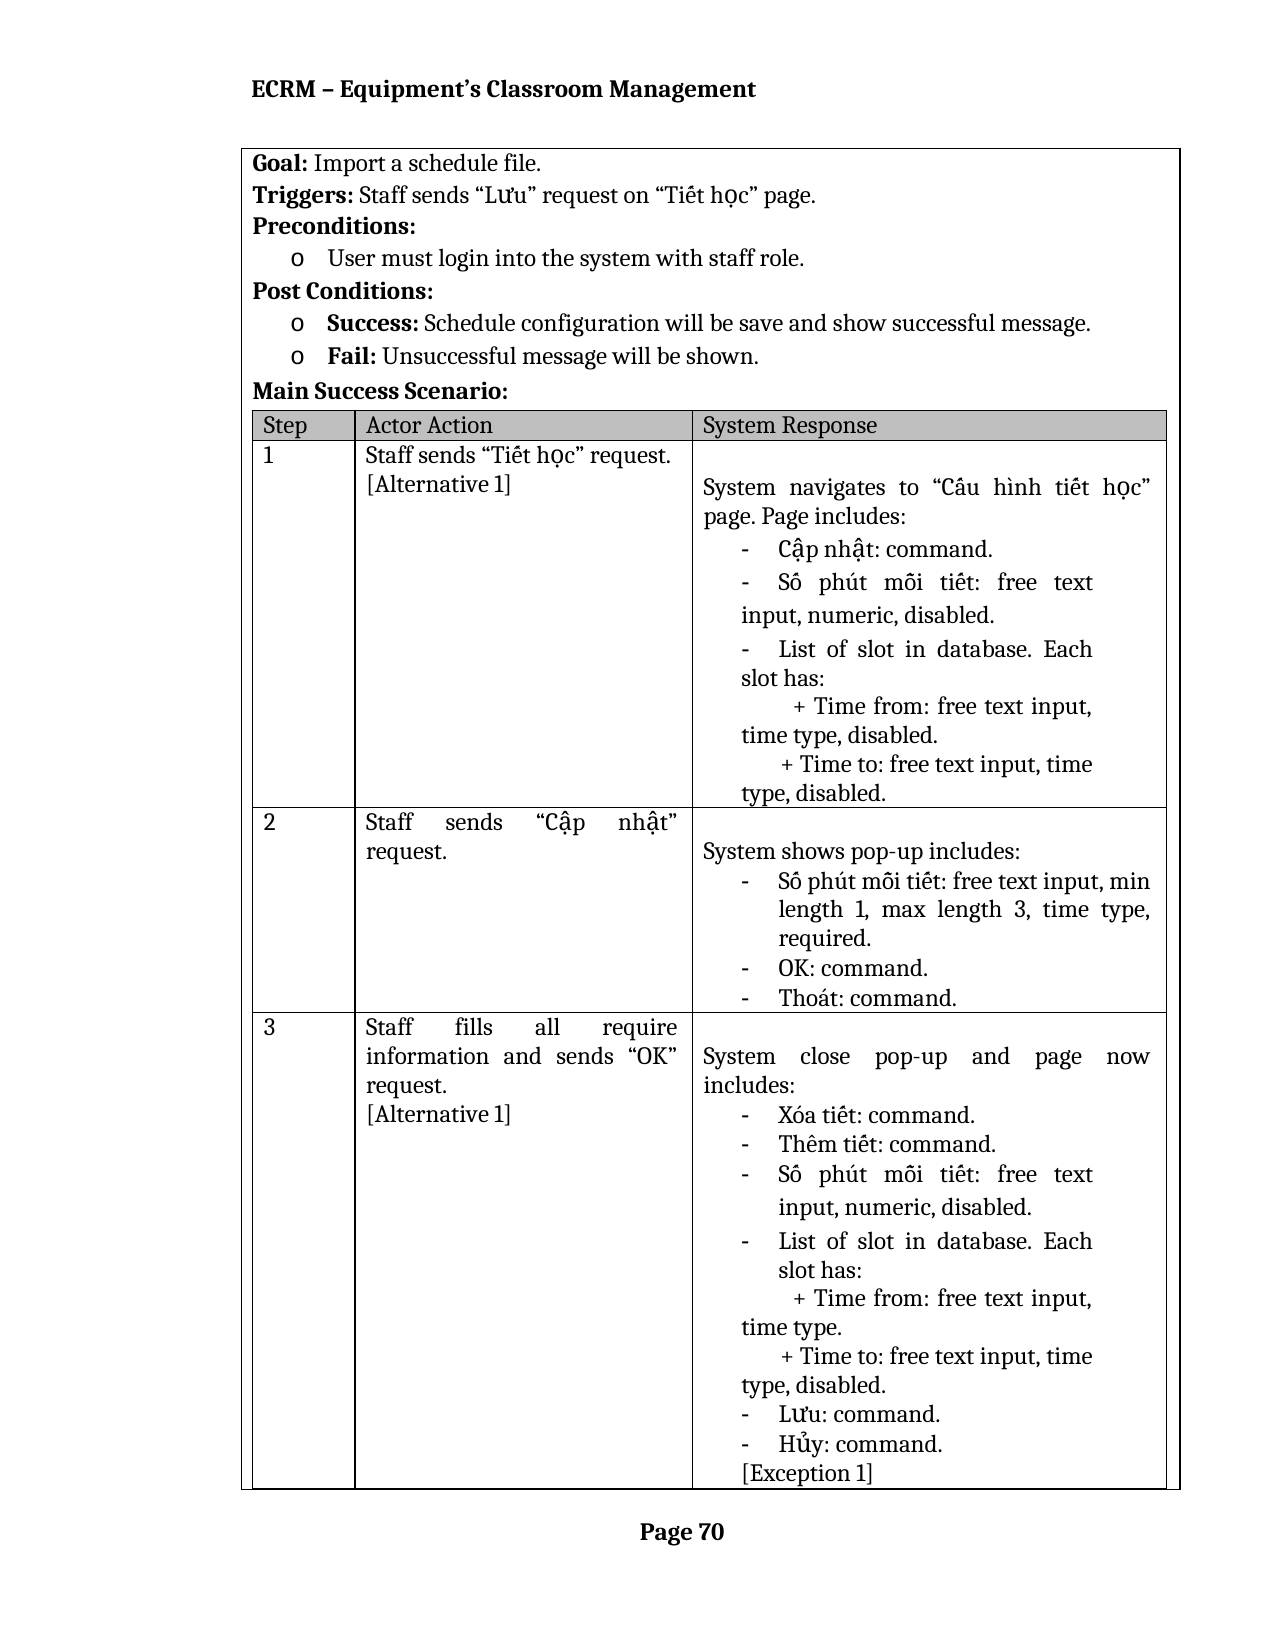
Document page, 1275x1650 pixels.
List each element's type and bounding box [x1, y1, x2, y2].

table_cell [242, 149, 1179, 1488]
